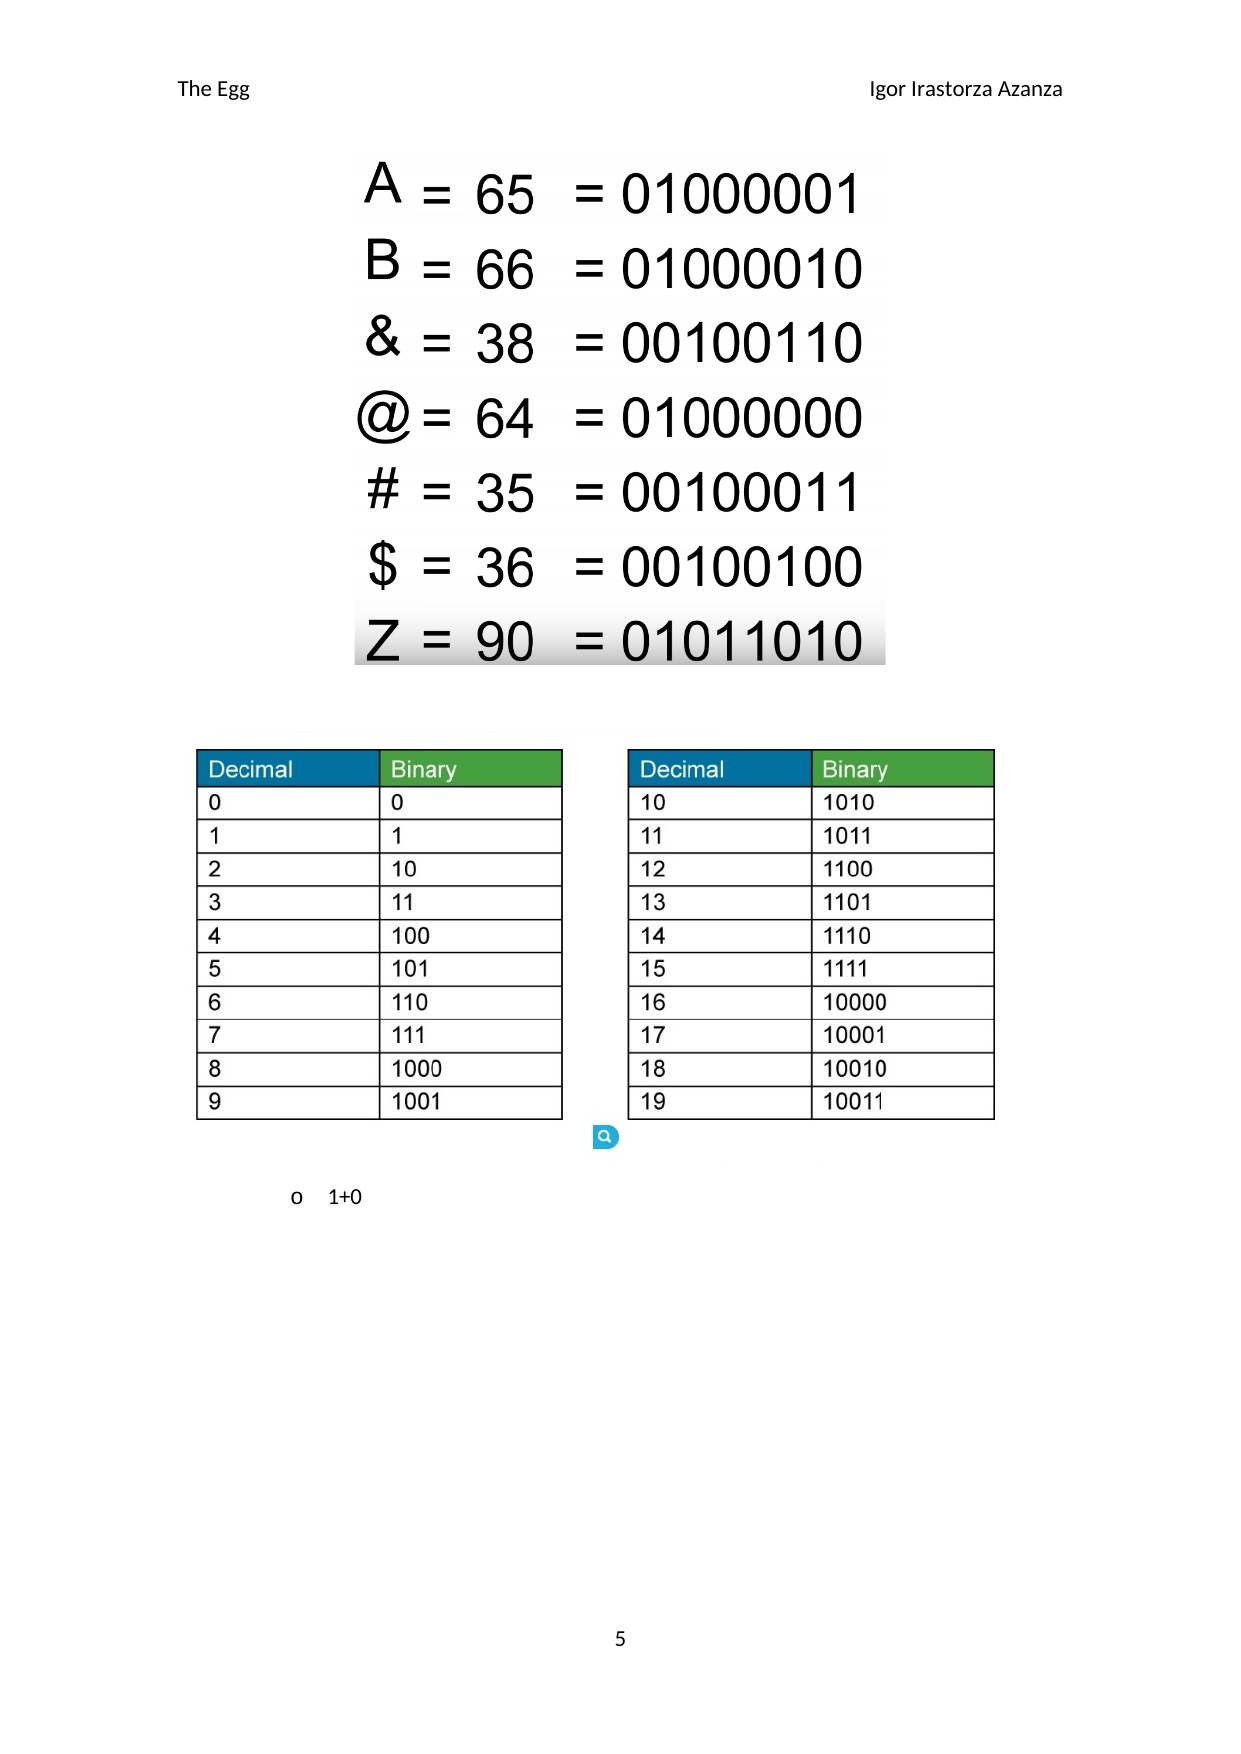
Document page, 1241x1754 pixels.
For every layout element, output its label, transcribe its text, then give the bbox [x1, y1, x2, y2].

picture [177, 730, 1008, 1164]
picture [354, 147, 886, 665]
list 1+0 [290, 1182, 1063, 1211]
